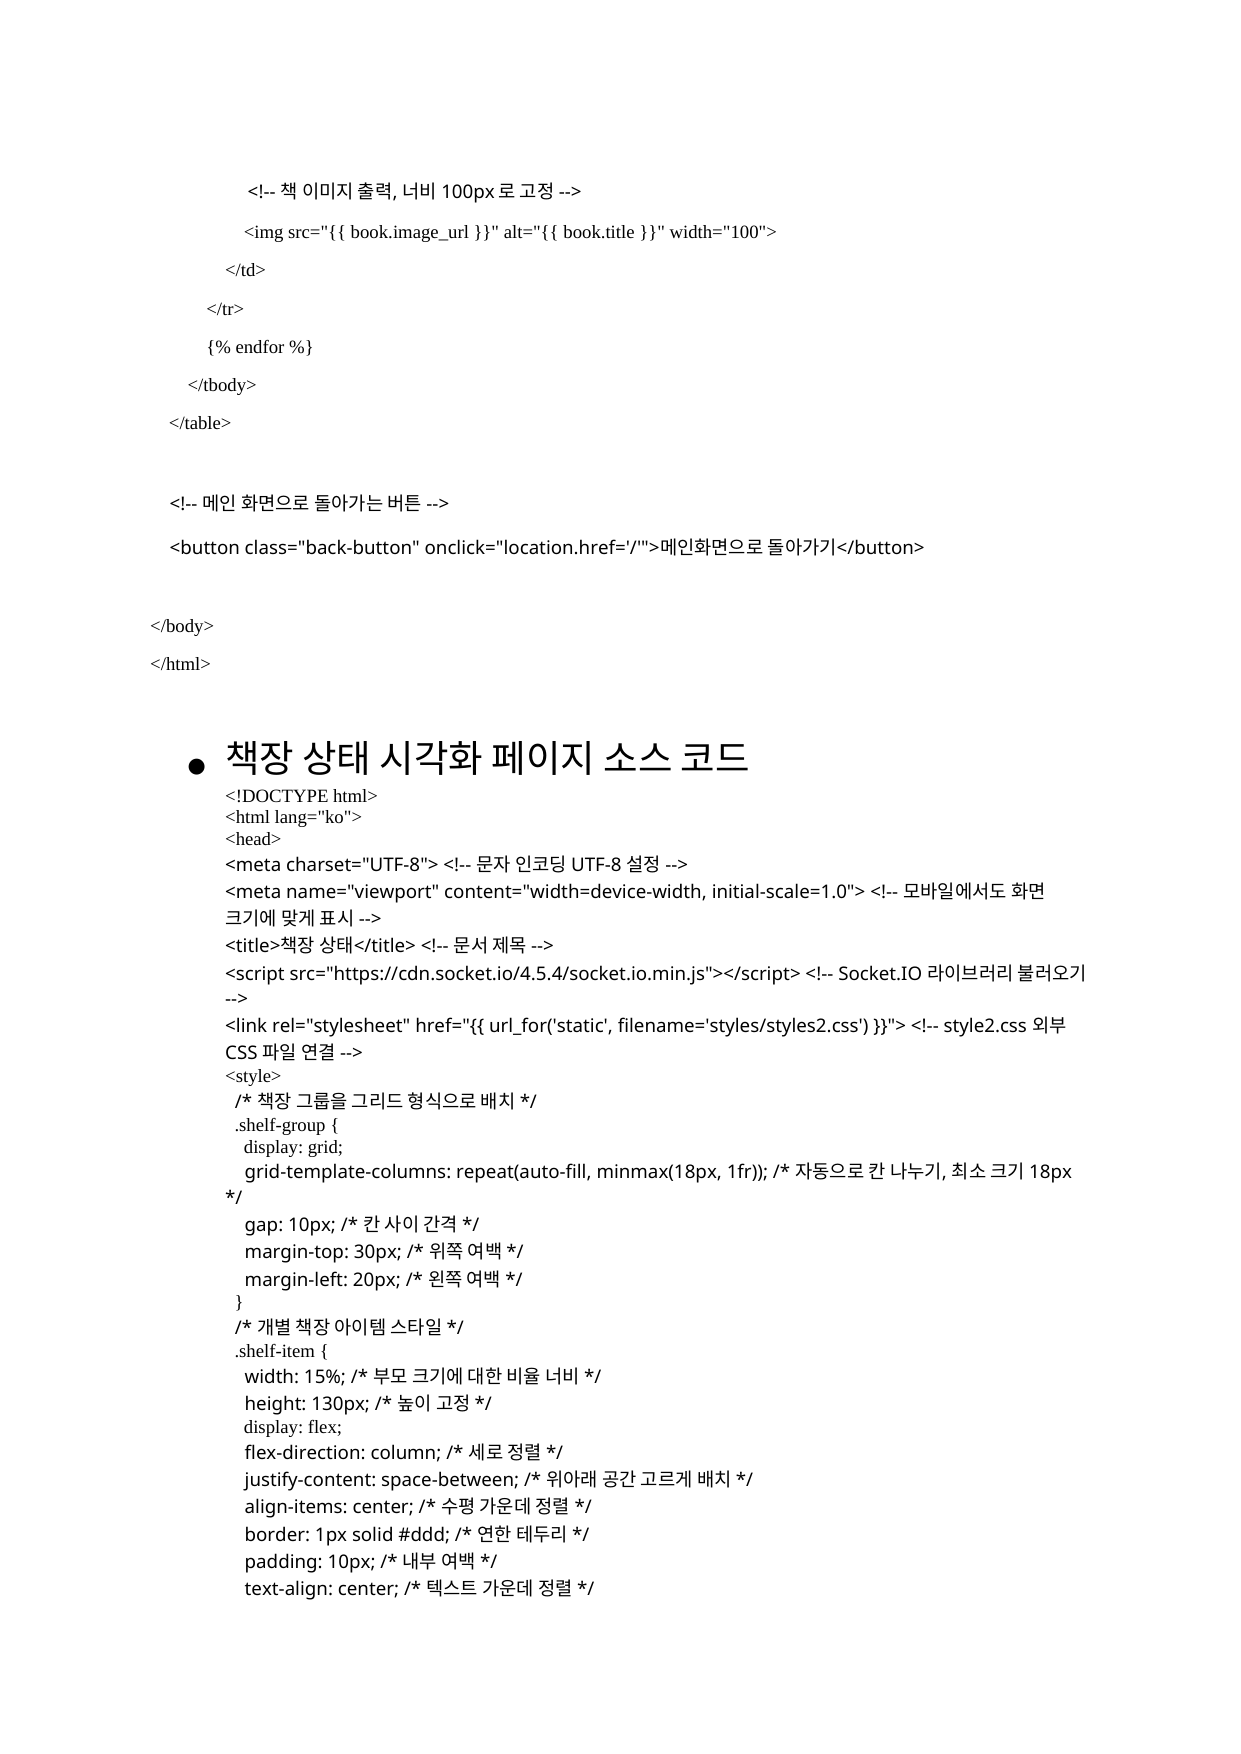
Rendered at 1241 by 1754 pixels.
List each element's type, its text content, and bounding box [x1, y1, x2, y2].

text </tr> [150, 297, 1090, 319]
text display: flex; [225, 1416, 1090, 1438]
text {% endfor %} [150, 336, 1090, 357]
text </tbody> [150, 374, 1090, 396]
text } [225, 1291, 1090, 1313]
text display: grid; [225, 1136, 1090, 1157]
text <head> [225, 828, 1090, 849]
text <img src="{{ book.image_url }}" alt="{{ book.title }}" width="100"> [150, 221, 1090, 243]
text </body> [150, 614, 1090, 636]
text </td> [150, 259, 1090, 281]
text </table> [150, 412, 1090, 434]
text </html> [150, 653, 1090, 674]
text .shelf-item { [225, 1340, 1090, 1362]
text .shelf-group { [225, 1114, 1090, 1136]
text <style> [225, 1065, 1090, 1087]
text <html lang="ko"> [225, 806, 1090, 828]
text <!DOCTYPE html> [225, 785, 1090, 806]
